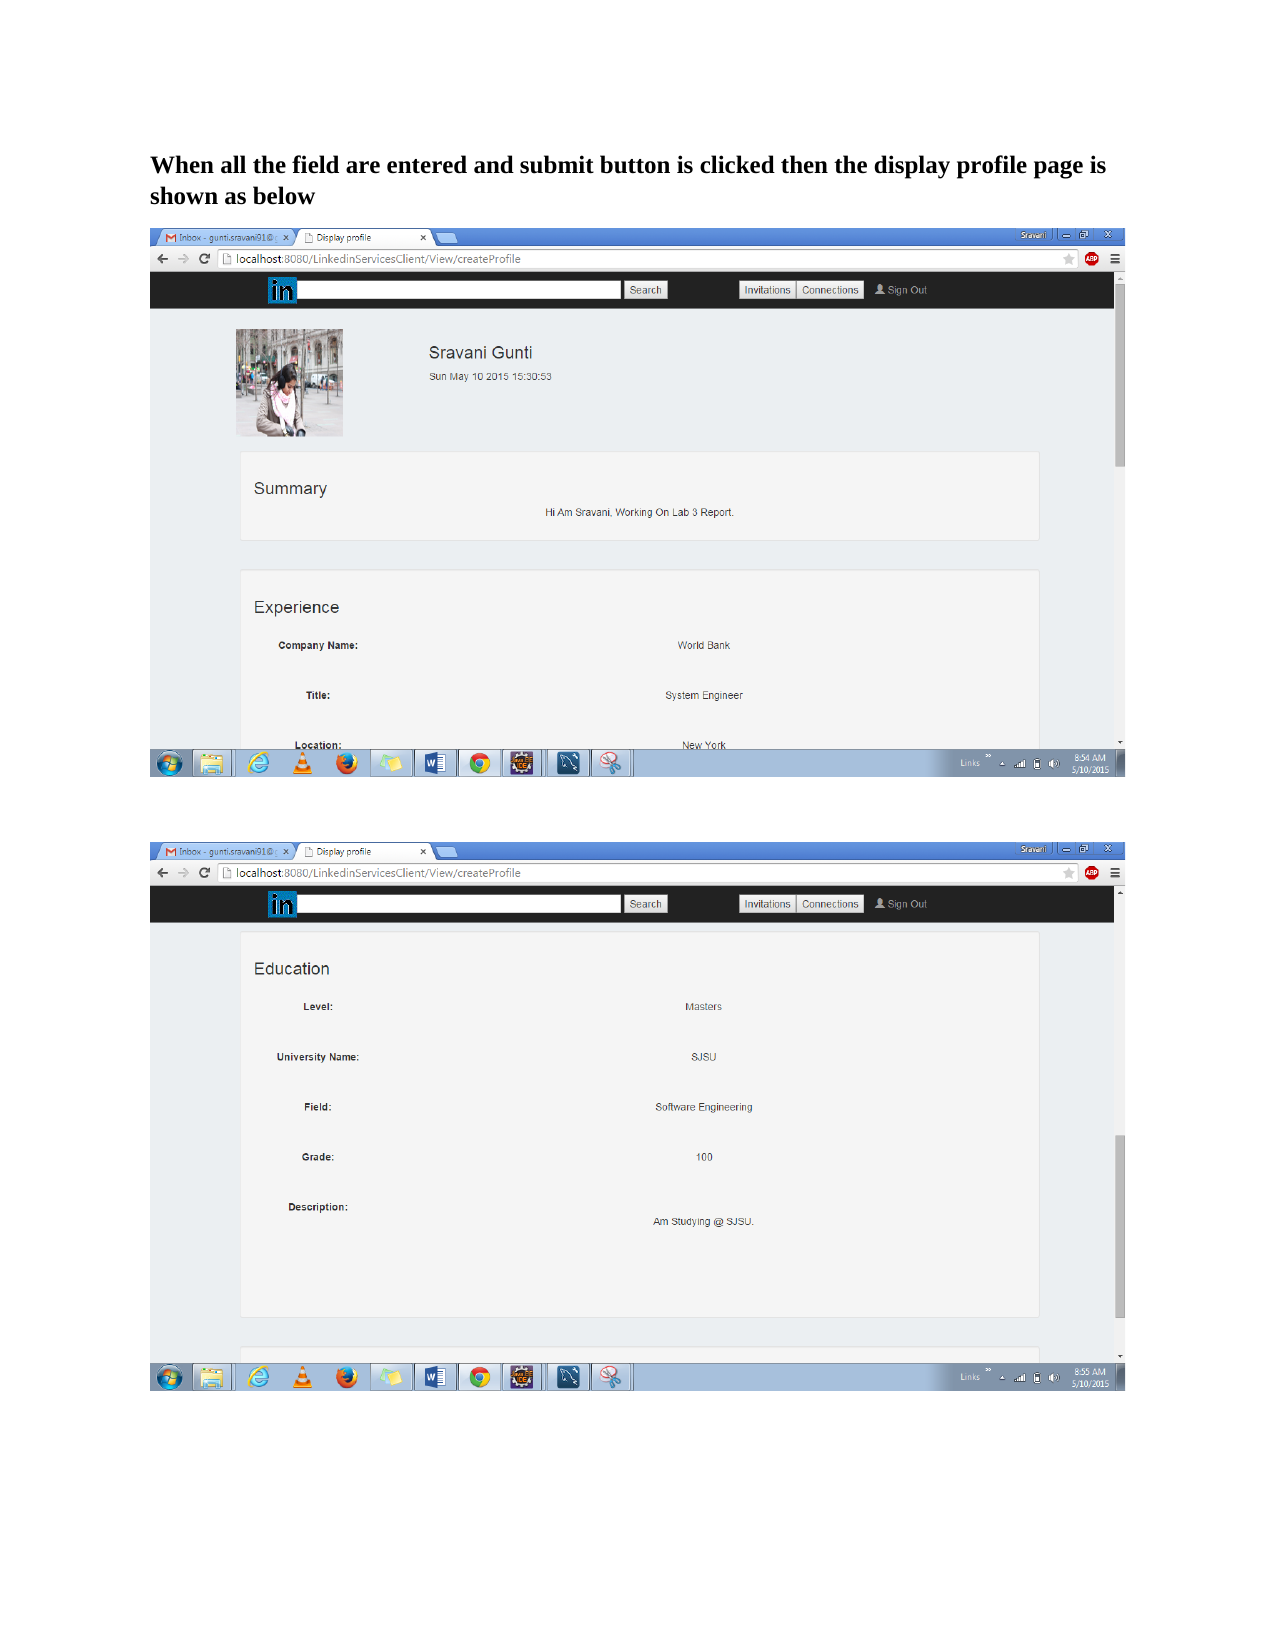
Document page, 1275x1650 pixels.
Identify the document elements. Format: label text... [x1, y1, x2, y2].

picture [150, 228, 1125, 777]
picture [150, 842, 1125, 1391]
text When all the field are entered and submit button is clicked then the display profile page is shown as below [150, 150, 1125, 210]
